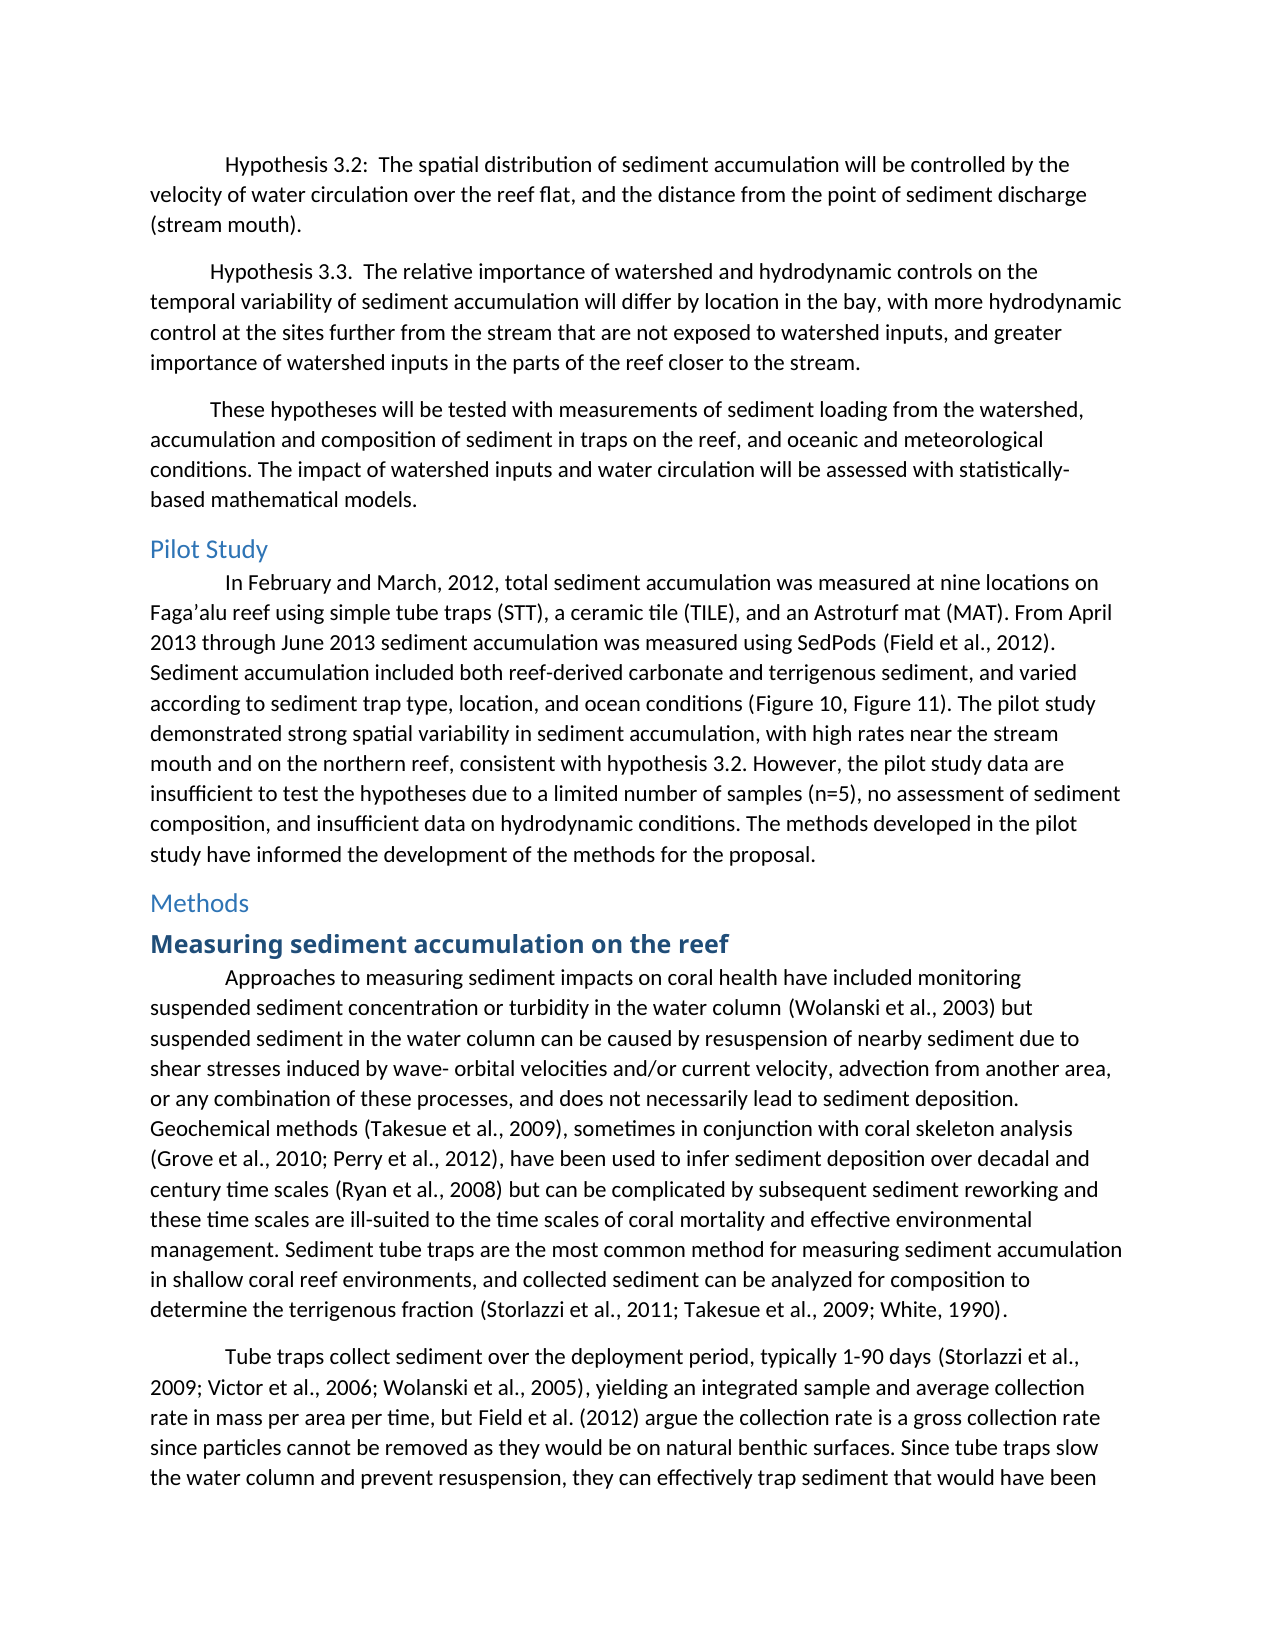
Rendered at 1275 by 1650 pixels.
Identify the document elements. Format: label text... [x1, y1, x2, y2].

subtitle Methods [150, 887, 1125, 920]
text In February and March, 2012, total sediment accumulation was measured at nine locations on Faga’alu reef using simple tube traps (STT), a ceramic tile (TILE), and an Astroturf mat (MAT). From April 2013 through June 2013 sediment accumulation was measured using SedPods (Field et al., 2012). Sediment accumulation included both reef-derived carbonate and terrigenous sediment, and varied according to sediment trap type, location, and ocean conditions (Figure 10, Figure 11). The pilot study demonstrated strong spatial variability in sediment accumulation, with high rates near the stream mouth and on the northern reef, consistent with hypothesis 3.2. However, the pilot study data are insufficient to test the hypotheses due to a limited number of samples (n=5), no assessment of sediment composition, and insufficient data on hydrodynamic conditions. The methods developed in the pilot study have informed the development of the methods for the proposal. [150, 568, 1125, 868]
text Hypothesis 3.2: The spatial distribution of sediment accumulation will be controlled by the velocity of water circulation over the reef flat, and the distance from the point of sediment discharge (stream mouth). [150, 150, 1125, 238]
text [150, 1342, 1125, 1491]
text These hypotheses will be tested with measurements of sediment loading from the watershed, accumulation and composition of sediment in traps on the reef, and oceanic and meteorological conditions. The impact of watershed inputs and water circulation will be assessed with statistically-based mathematical models. [150, 395, 1125, 513]
subtitle Pilot Study [150, 532, 1125, 565]
text Approaches to measuring sediment impacts on coral health have included monitoring suspended sediment concentration or turbidity in the water column (Wolanski et al., 2003) but suspended sediment in the water column can be caused by resuspension of nearby sediment due to shear stresses induced by wave- orbital velocities and/or current velocity, advection from another area, or any combination of these processes, and does not necessarily lead to sediment deposition. Geochemical methods (Takesue et al., 2009), sometimes in conjunction with coral skeleton analysis (Grove et al., 2010; Perry et al., 2012), have been used to infer sediment deposition over decadal and century time scales (Ryan et al., 2008) but can be complicated by subsequent sediment reworking and these time scales are ill-suited to the time scales of coral mortality and effective environmental management. Sediment tube traps are the most common method for measuring sediment accumulation in shallow coral reef environments, and collected sediment can be analyzed for composition to determine the terrigenous fraction (Storlazzi et al., 2011; Takesue et al., 2009; White, 1990). [150, 963, 1125, 1323]
subtitle Measuring sediment accumulation on the reef [150, 926, 1125, 961]
text Hypothesis 3.3. The relative importance of watershed and hydrodynamic controls on the temporal variability of sediment accumulation will differ by location in the bay, with more hydrodynamic control at the sites further from the stream that are not exposed to watershed inputs, and greater importance of watershed inputs in the parts of the reef closer to the stream. [150, 257, 1125, 376]
